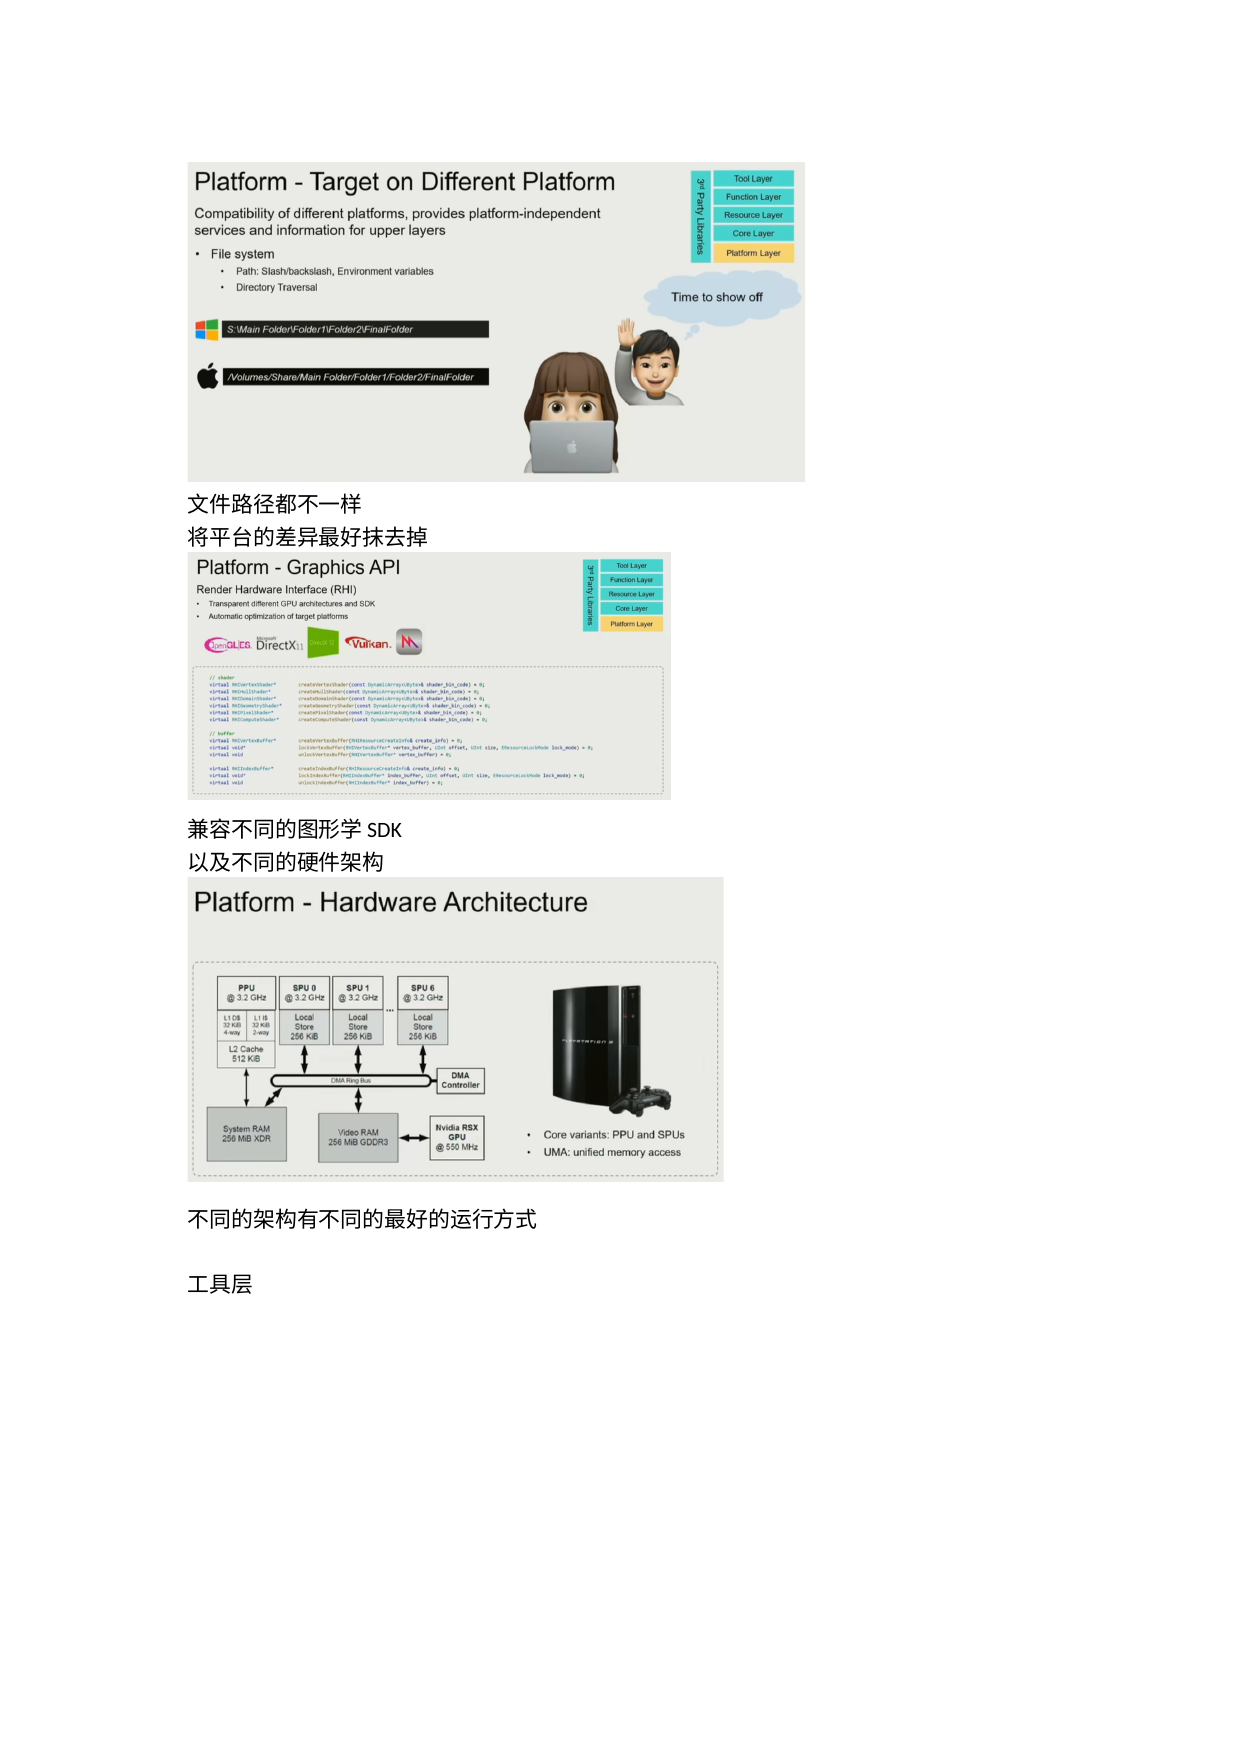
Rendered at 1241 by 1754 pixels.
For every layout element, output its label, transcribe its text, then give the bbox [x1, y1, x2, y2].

text 工具层 [187, 1267, 1053, 1299]
text 文件路径都不一样 [187, 487, 1053, 519]
text 不同的架构有不同的最好的运行方式 [187, 1202, 1053, 1234]
text 兼容不同的图形学SDK [187, 812, 1053, 844]
picture [187, 877, 724, 1182]
picture [187, 552, 671, 800]
text 以及不同的硬件架构 [187, 844, 1053, 877]
text 将平台的差异最好抹去掉 [187, 519, 1053, 552]
picture [187, 162, 805, 482]
